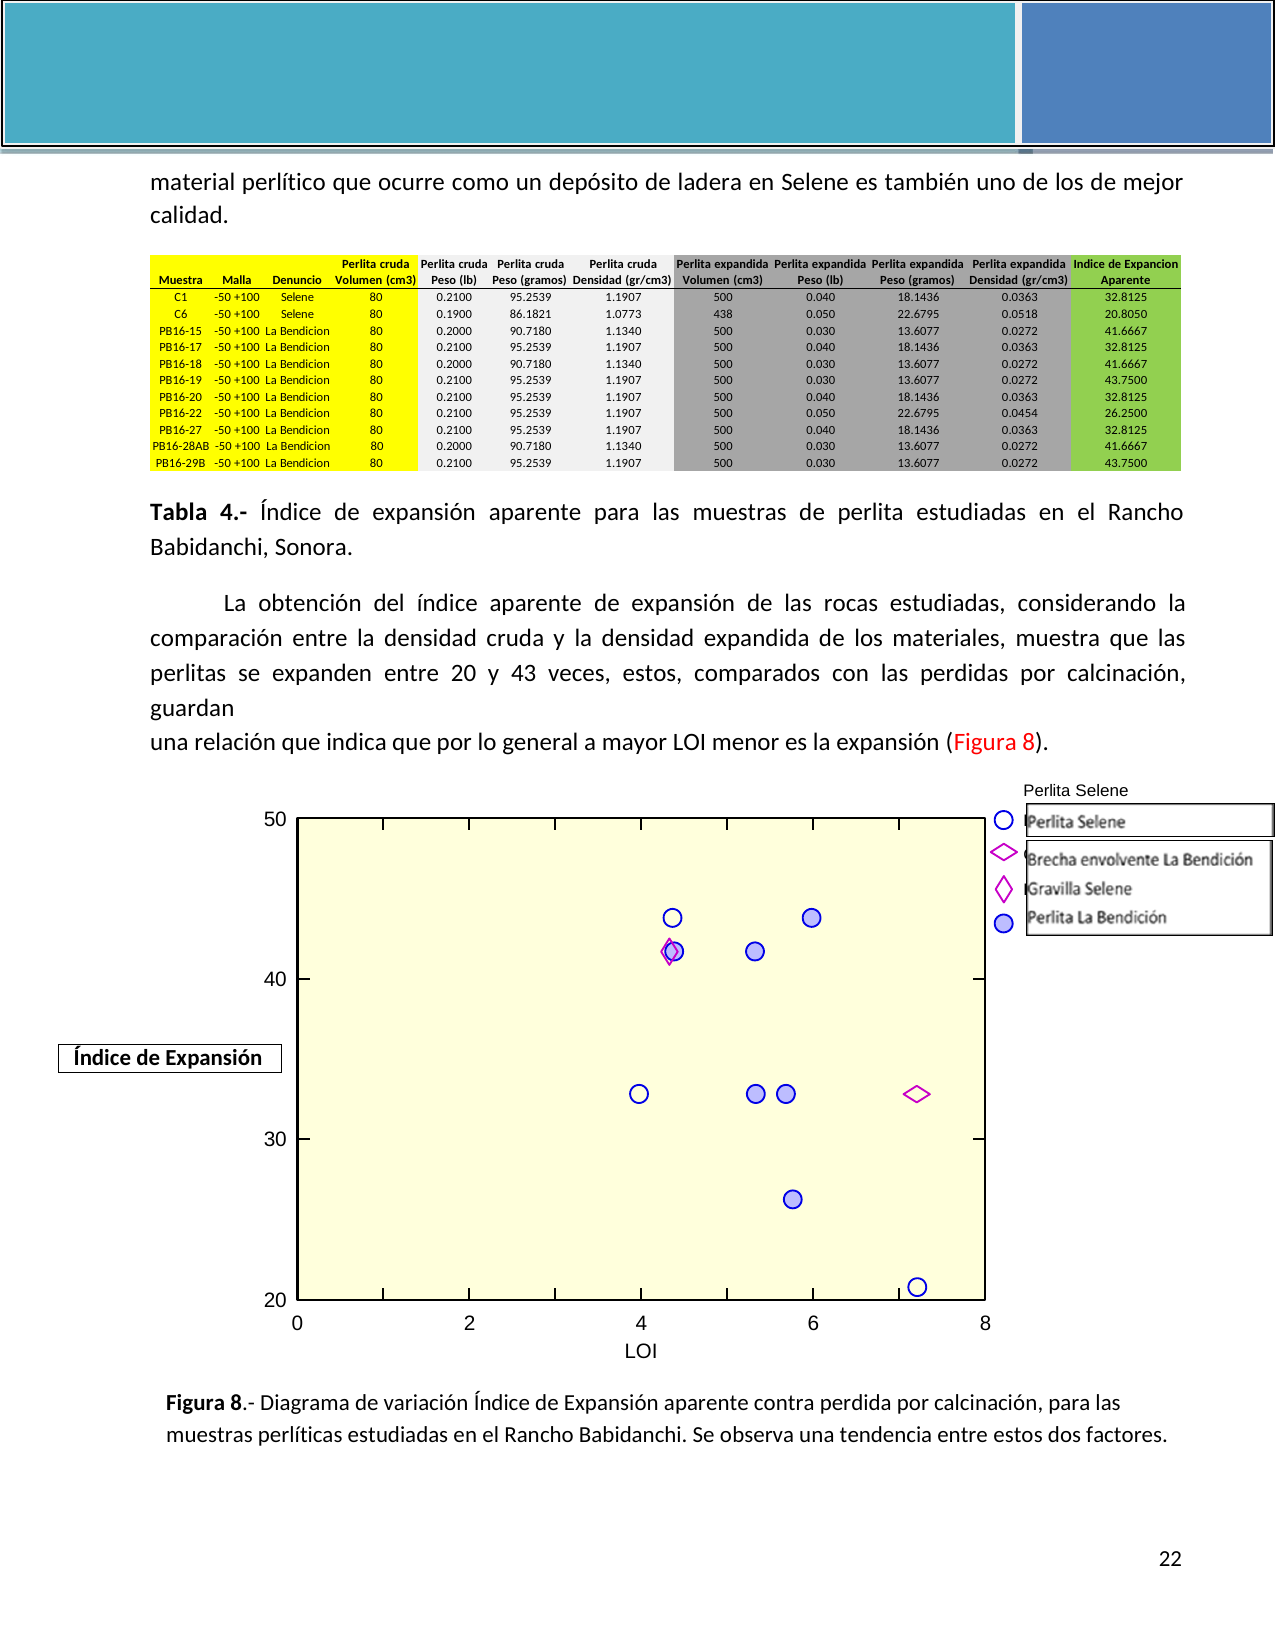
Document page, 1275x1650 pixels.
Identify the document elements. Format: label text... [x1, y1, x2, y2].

picture [1027, 841, 1272, 935]
text 30 [264, 1127, 1275, 1150]
table_header Indice de Expancion Aparente [1071, 255, 1181, 288]
table_header Perlita expandida Perlita expandida Perlita expandida Perlita expandida Volumen (cm3) Peso (lb) Peso (gramos) Densidad (gr/cm3) [674, 255, 1071, 288]
picture [59, 1045, 281, 1072]
table_cell 32.8125 20.8050 41.6667 32.8125 41.6667 43.7500 32.8125 26.2500 32.8125 41.6667 43.7500 [1071, 289, 1181, 471]
text 40 [264, 967, 1275, 990]
text una relación que indica que por lo general a mayor LOI menor es la expansión (Figura 8). [150, 727, 1275, 756]
text 0 2 4 6 8 [288, 1312, 994, 1334]
text La obtención del índice aparente de expansión de las rocas estudiadas, considerando la comparación entre la densidad cruda y la densidad expandida de los materiales, muestra que las perlitas se expanden entre 20 y 43 veces, estos, comparados con las perdidas por calcinación, guardan [150, 587, 1186, 722]
table_header Perlita cruda Muestra Malla Denuncio Volumen (cm3) [150, 255, 418, 288]
text Babidanchi, Sonora. [150, 531, 1275, 561]
text 22 [0, 1544, 1182, 1572]
table_header Perlita cruda Perlita cruda Perlita cruda Peso (lb) Peso (gramos) Densidad (gr/cm3) [418, 255, 674, 288]
picture [0, 149, 1273, 156]
text LOI [621, 1339, 661, 1362]
text Índice de Expansión [73, 1044, 1275, 1071]
text Figura 8.- Diagrama de variación Índice de Expansión aparente contra perdida por calcinación, para las [166, 1388, 1275, 1416]
text 50 [264, 807, 1275, 830]
text 20 [264, 1288, 1275, 1312]
table_cell C1 -50 +100 Selene 80 C6 -50 +100 Selene 80 PB16-15 -50 +100 La Bendicion 80 PB16-17 -50 +100 La Bendicion 80 PB16-18 -50 +100 La Bendicion 80 PB16-19 -50 +100 La Bendicion 80 PB16-20 -50 +100 La Bendicion 80 PB16-22 -50 +100 La Bendicion 80 PB16-27 -50 +100 La Bendicion 80 PB16-28AB -50 +100 La Bendicion 80 PB16-29B -50 +100 La Bendicion 80 [150, 289, 418, 471]
table_cell 0.2100 95.2539 1.1907 0.1900 86.1821 1.0773 0.2000 90.7180 1.1340 0.2100 95.2539 1.1907 0.2000 90.7180 1.1340 0.2100 95.2539 1.1907 0.2100 95.2539 1.1907 0.2100 95.2539 1.1907 0.2100 95.2539 1.1907 0.2000 90.7180 1.1340 0.2100 95.2539 1.1907 [418, 289, 674, 471]
text muestras perlíticas estudiadas en el Rancho Babidanchi. Se observa una tendencia entre estos dos factores. [166, 1420, 1275, 1447]
text material perlítico que ocurre como un depósito de ladera en Selene es también uno de los de mejor calidad. [150, 163, 1186, 229]
table_cell 500 0.040 18.1436 0.0363 438 0.050 22.6795 0.0518 500 0.030 13.6077 0.0272 500 0.040 18.1436 0.0363 500 0.030 13.6077 0.0272 500 0.030 13.6077 0.0272 500 0.040 18.1436 0.0363 500 0.050 22.6795 0.0454 500 0.040 18.1436 0.0363 500 0.030 13.6077 0.0272 500 0.030 13.6077 0.0272 [674, 289, 1071, 471]
text Tabla 4.- Índice de expansión aparente para las muestras de perlita estudiadas en el Rancho [150, 496, 1275, 526]
picture [1027, 830, 1274, 836]
